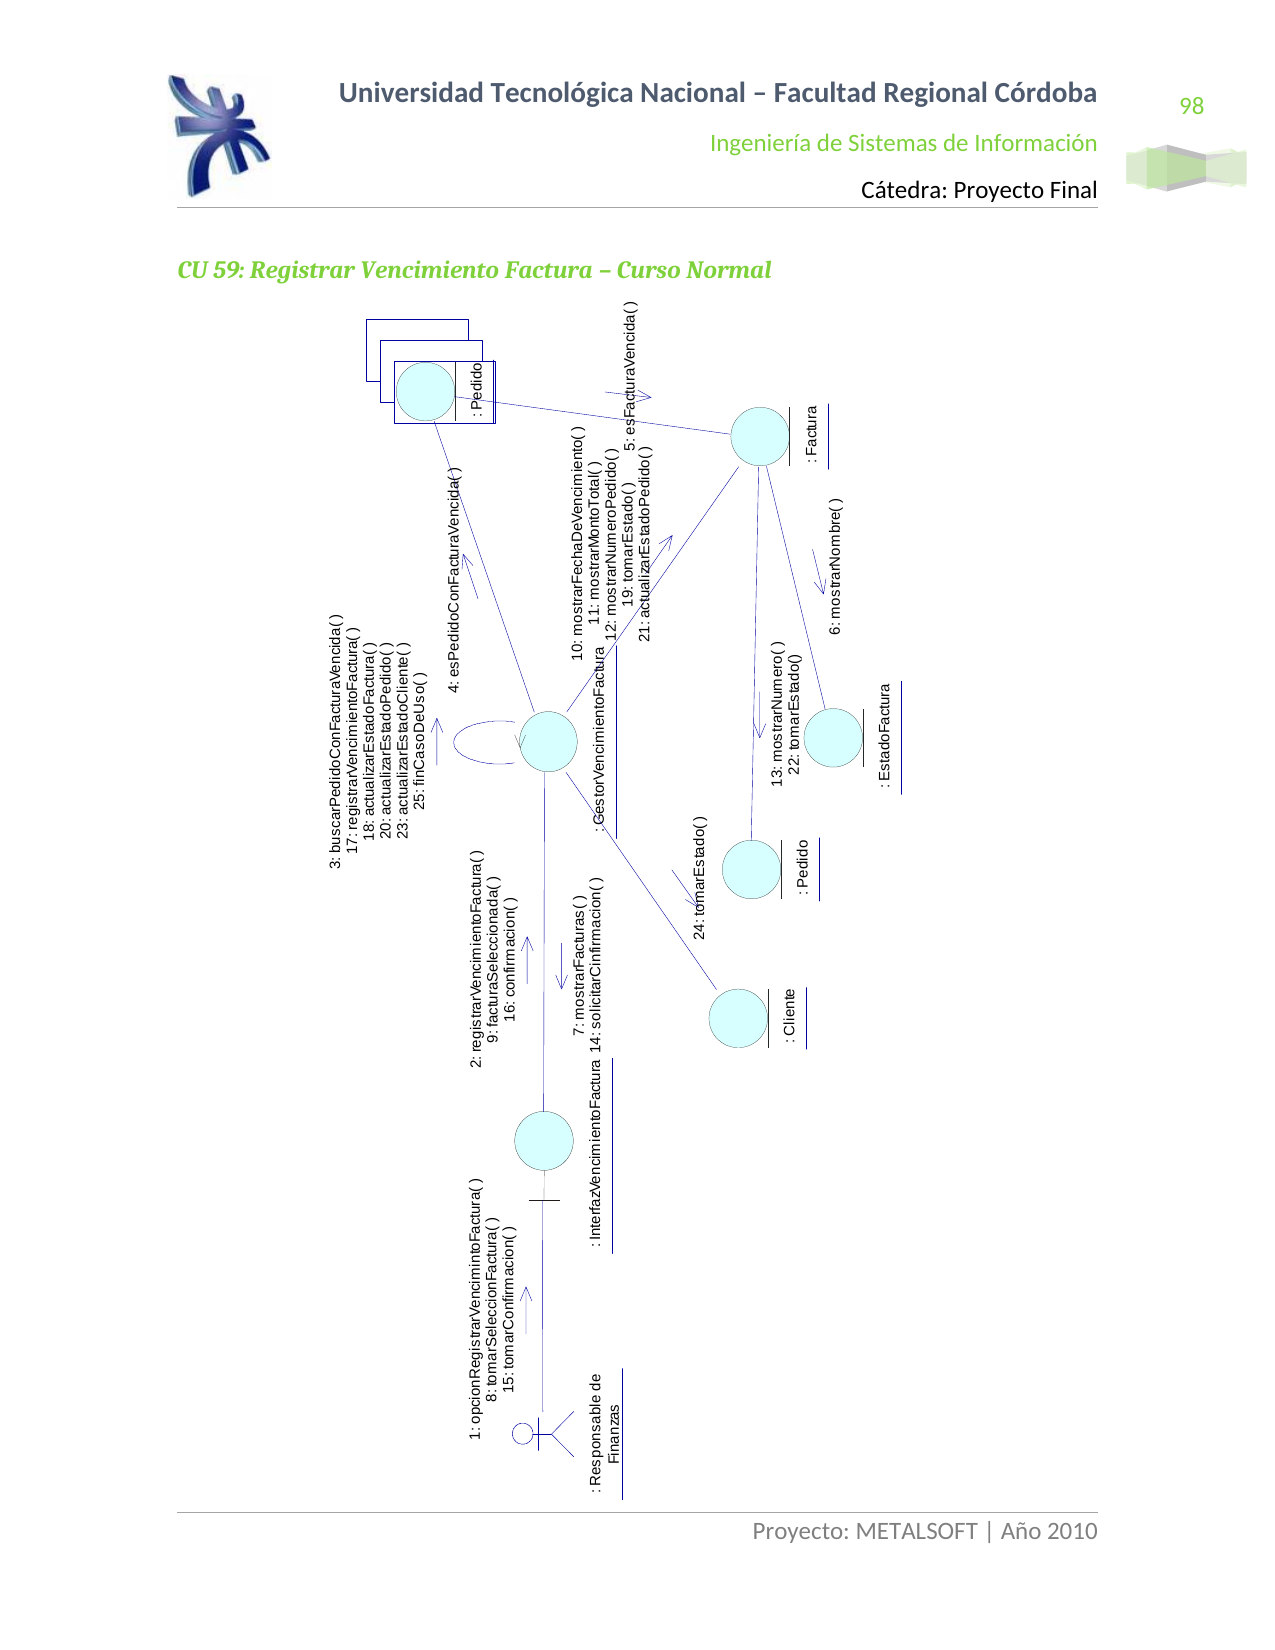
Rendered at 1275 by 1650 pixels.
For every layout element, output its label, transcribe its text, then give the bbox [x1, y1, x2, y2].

text CU 59: Registrar Vencimiento Factura – Curso Normal [177, 256, 1098, 284]
picture [167, 74, 272, 199]
